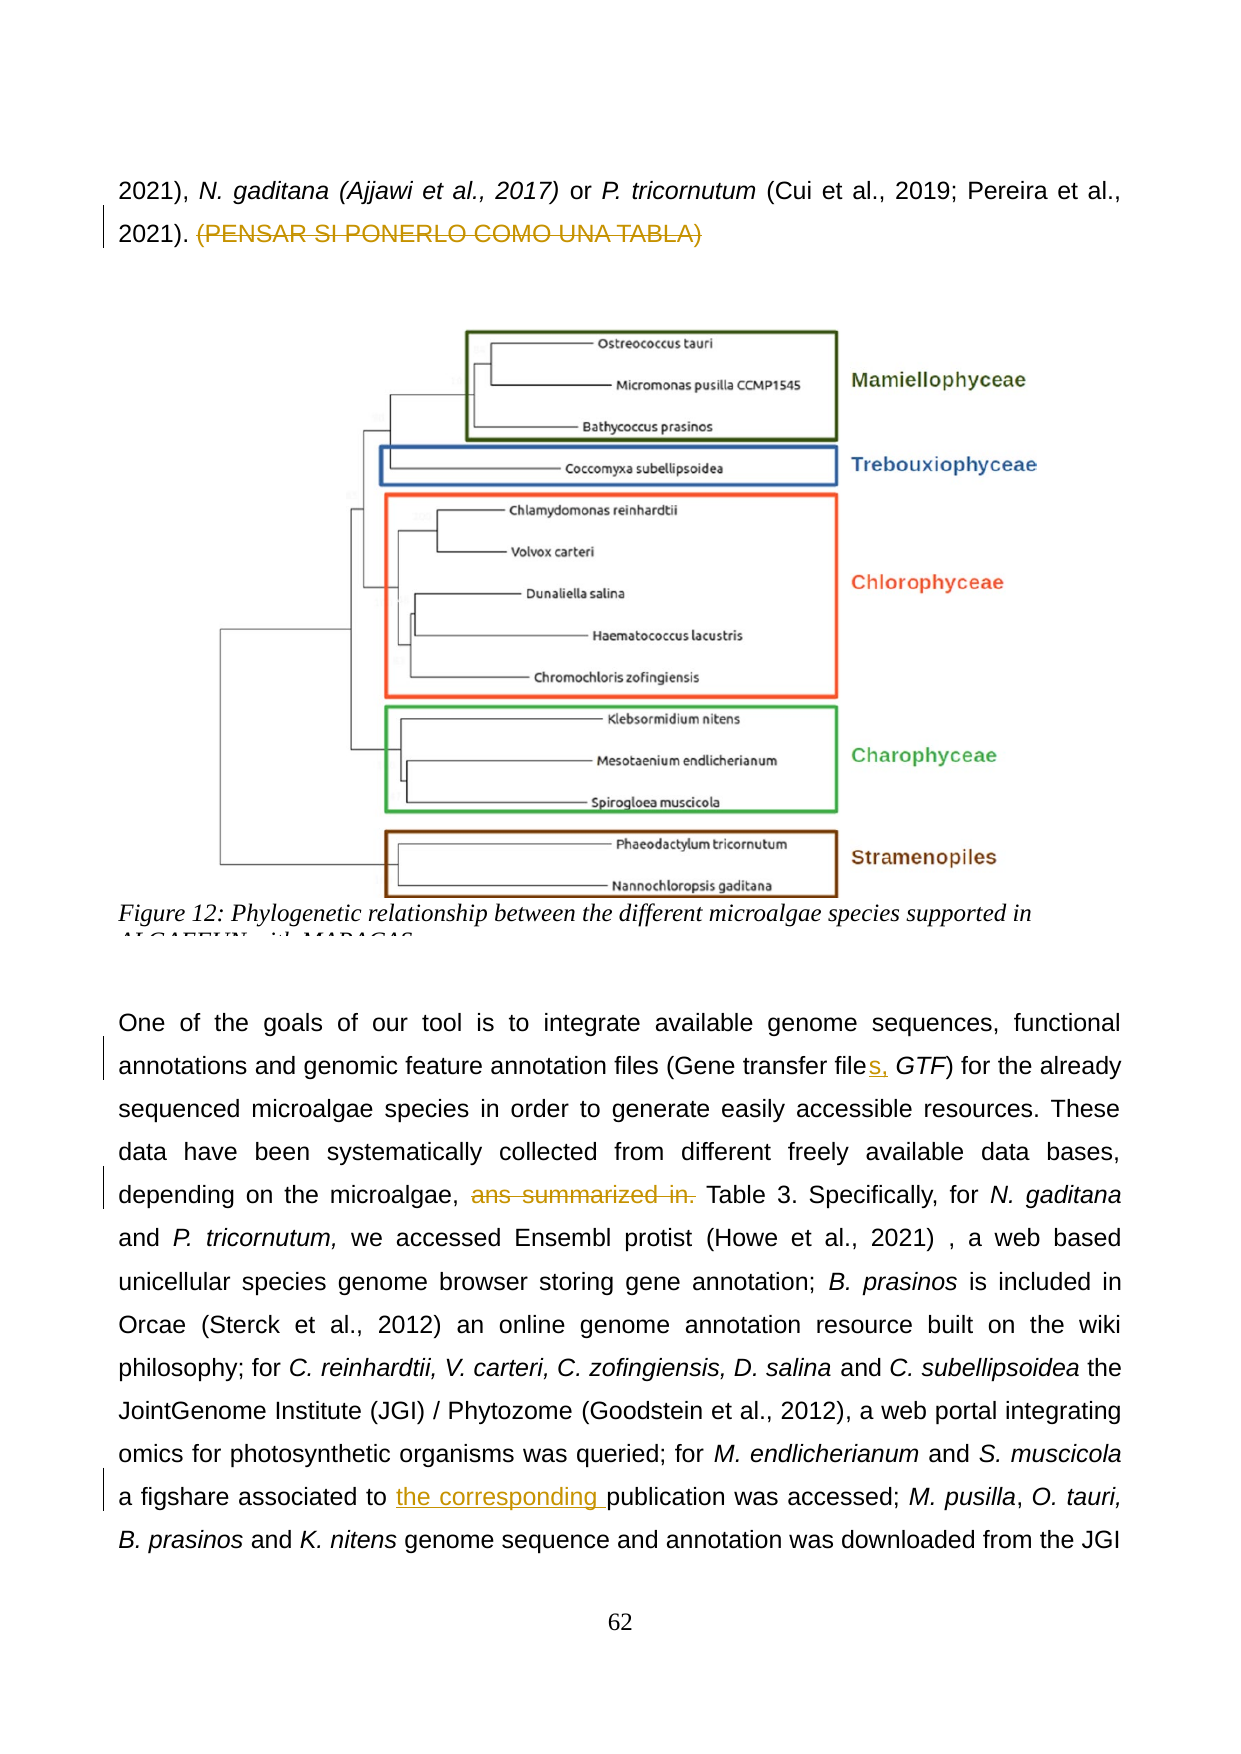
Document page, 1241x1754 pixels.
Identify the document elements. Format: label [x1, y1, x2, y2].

picture [118, 318, 1122, 898]
text [118, 176, 1122, 248]
text [118, 1008, 1122, 1554]
